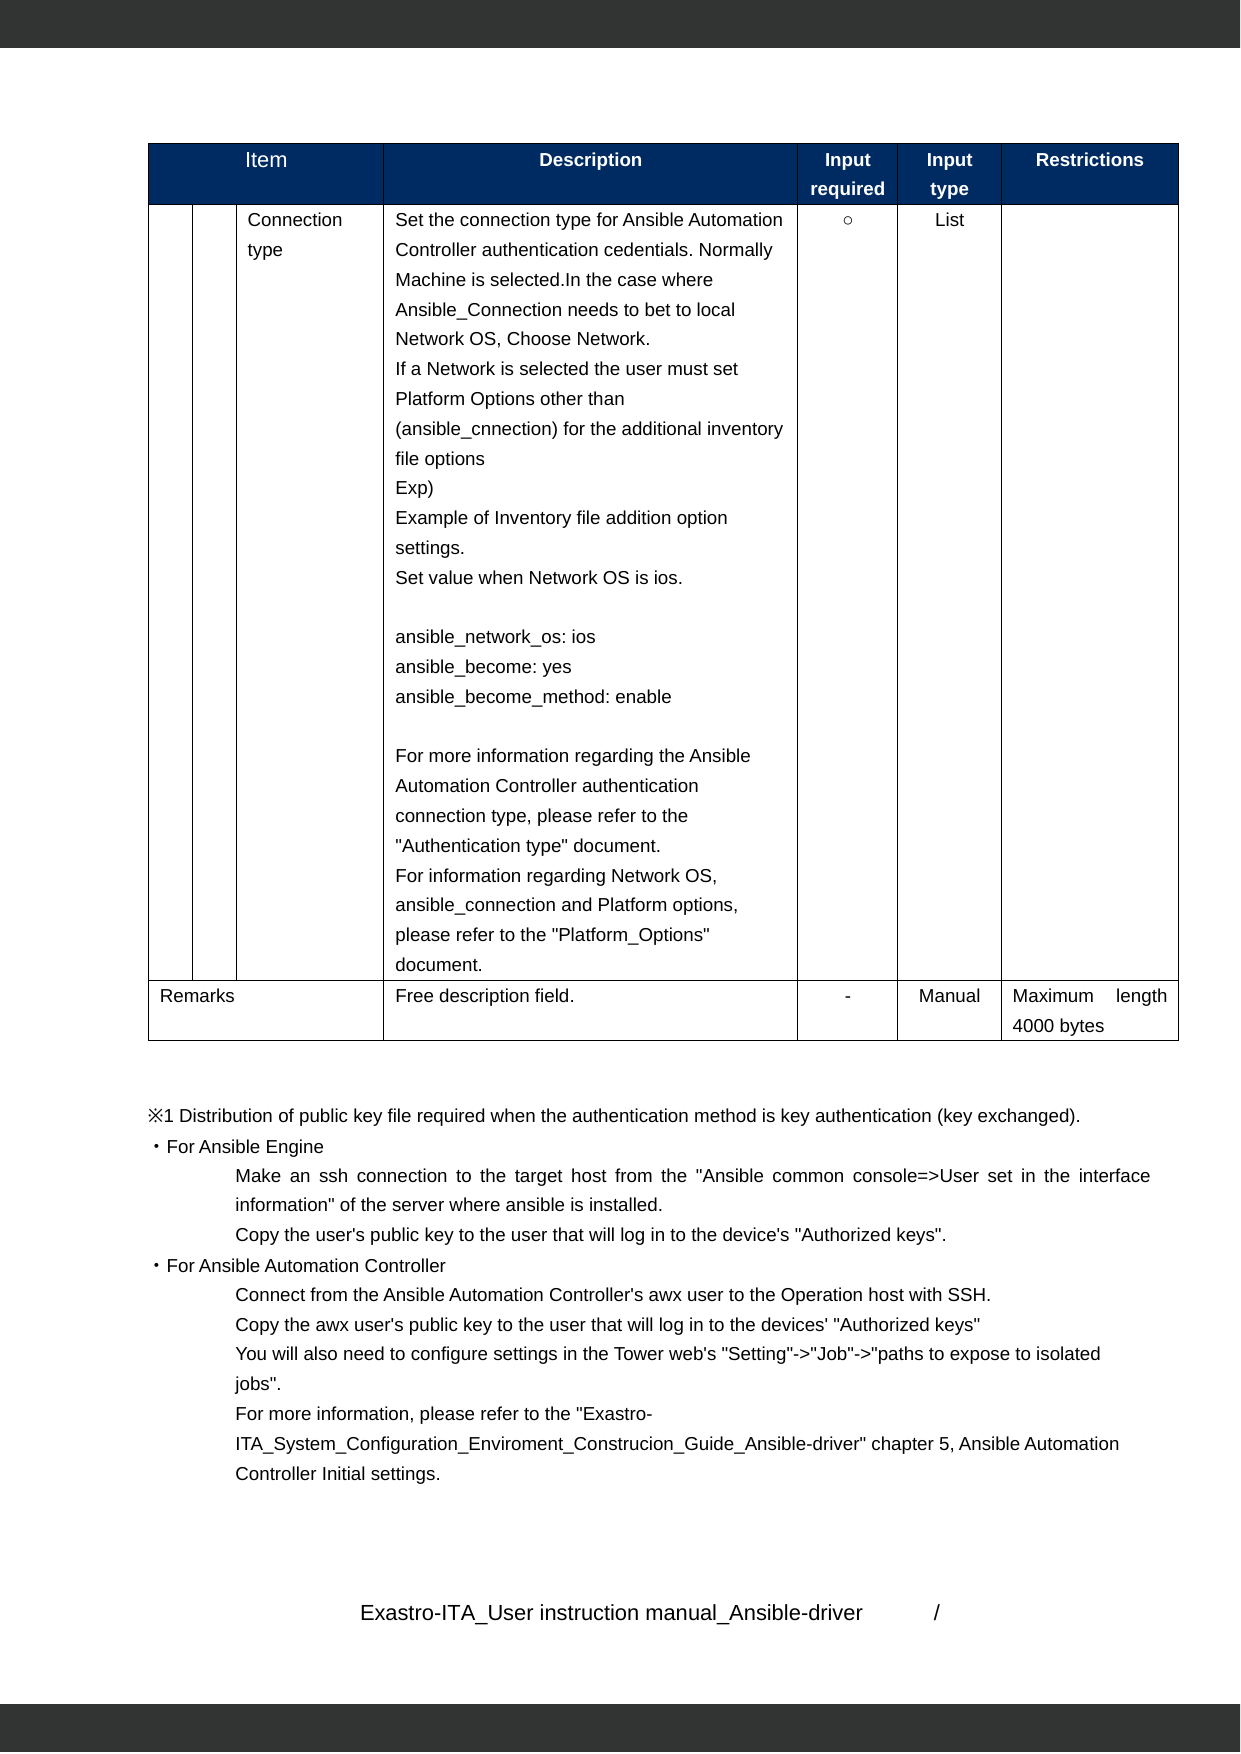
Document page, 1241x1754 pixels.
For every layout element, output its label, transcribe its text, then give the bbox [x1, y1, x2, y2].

table_cell List [898, 205, 1001, 979]
table_cell [149, 205, 192, 979]
table_header Restrictions [1002, 144, 1178, 204]
table_header Description [384, 144, 797, 204]
text Connect from the Ansible Automation Controller's awx user to the Operation host with SSH. [148, 1279, 1152, 1309]
table_header Item [149, 144, 383, 204]
text For more information, please refer to the "Exastro-ITA_System_Configuration_Enviroment_Construcion_Guide_Ansible-driver" chapter 5, Ansible Automation Controller Initial settings. [235, 1399, 1152, 1488]
text ・For Ansible Engine [148, 1131, 1152, 1160]
picture [0, 1704, 1241, 1752]
table_header Input type [898, 144, 1001, 204]
text Copy the user's public key to the user that will log in to the device's "Authorized keys". [148, 1220, 1152, 1250]
table_cell [1002, 205, 1178, 979]
table_cell ○ [798, 205, 897, 979]
table_cell Connection type [237, 205, 383, 979]
text ・For Ansible Automation Controller [148, 1250, 1152, 1279]
picture [0, 0, 1241, 48]
table_cell Maximum length 4000 bytes [1002, 981, 1178, 1040]
table_cell Manual [898, 981, 1001, 1040]
table_cell - [798, 981, 897, 1040]
table_cell Free description field. [384, 981, 797, 1040]
table_cell Set the connection type for Ansible Automation Controller authentication cedentials. Normally Machine is selected.In the case where Ansible_Connection needs to bet to local Network OS, Choose Network. If a Network is selected the user must set Platform Options other than (ansible_cnnection) for the additional inventory file options Exp) Example of Inventory file addition option settings. Set value when Network OS is ios. ansible_network_os: ios ansible_become: yes ansible_become_method: enable For more information regarding the Ansible Automation Controller authentication connection type, please refer to the "Authentication type" document. For information regarding Network OS, ansible_connection and Platform options, please refer to the "Platform_Options" document. [384, 205, 797, 979]
text ※1 Distribution of public key file required when the authentication method is key authentication (key exchanged). [148, 1101, 1152, 1131]
text You will also need to configure settings in the Tower web's "Setting"->"Job"->"paths to expose to isolated jobs". [235, 1339, 1152, 1399]
table_cell Remarks [149, 981, 383, 1040]
table_header Input required [798, 144, 897, 204]
table_cell [193, 205, 236, 979]
text Make an ssh connection to the target host from the "Ansible common console=>User set in the interface information" of the server where ansible is installed. [235, 1160, 1152, 1220]
text Copy the awx user's public key to the user that will log in to the devices' "Authorized keys" [148, 1309, 1152, 1339]
